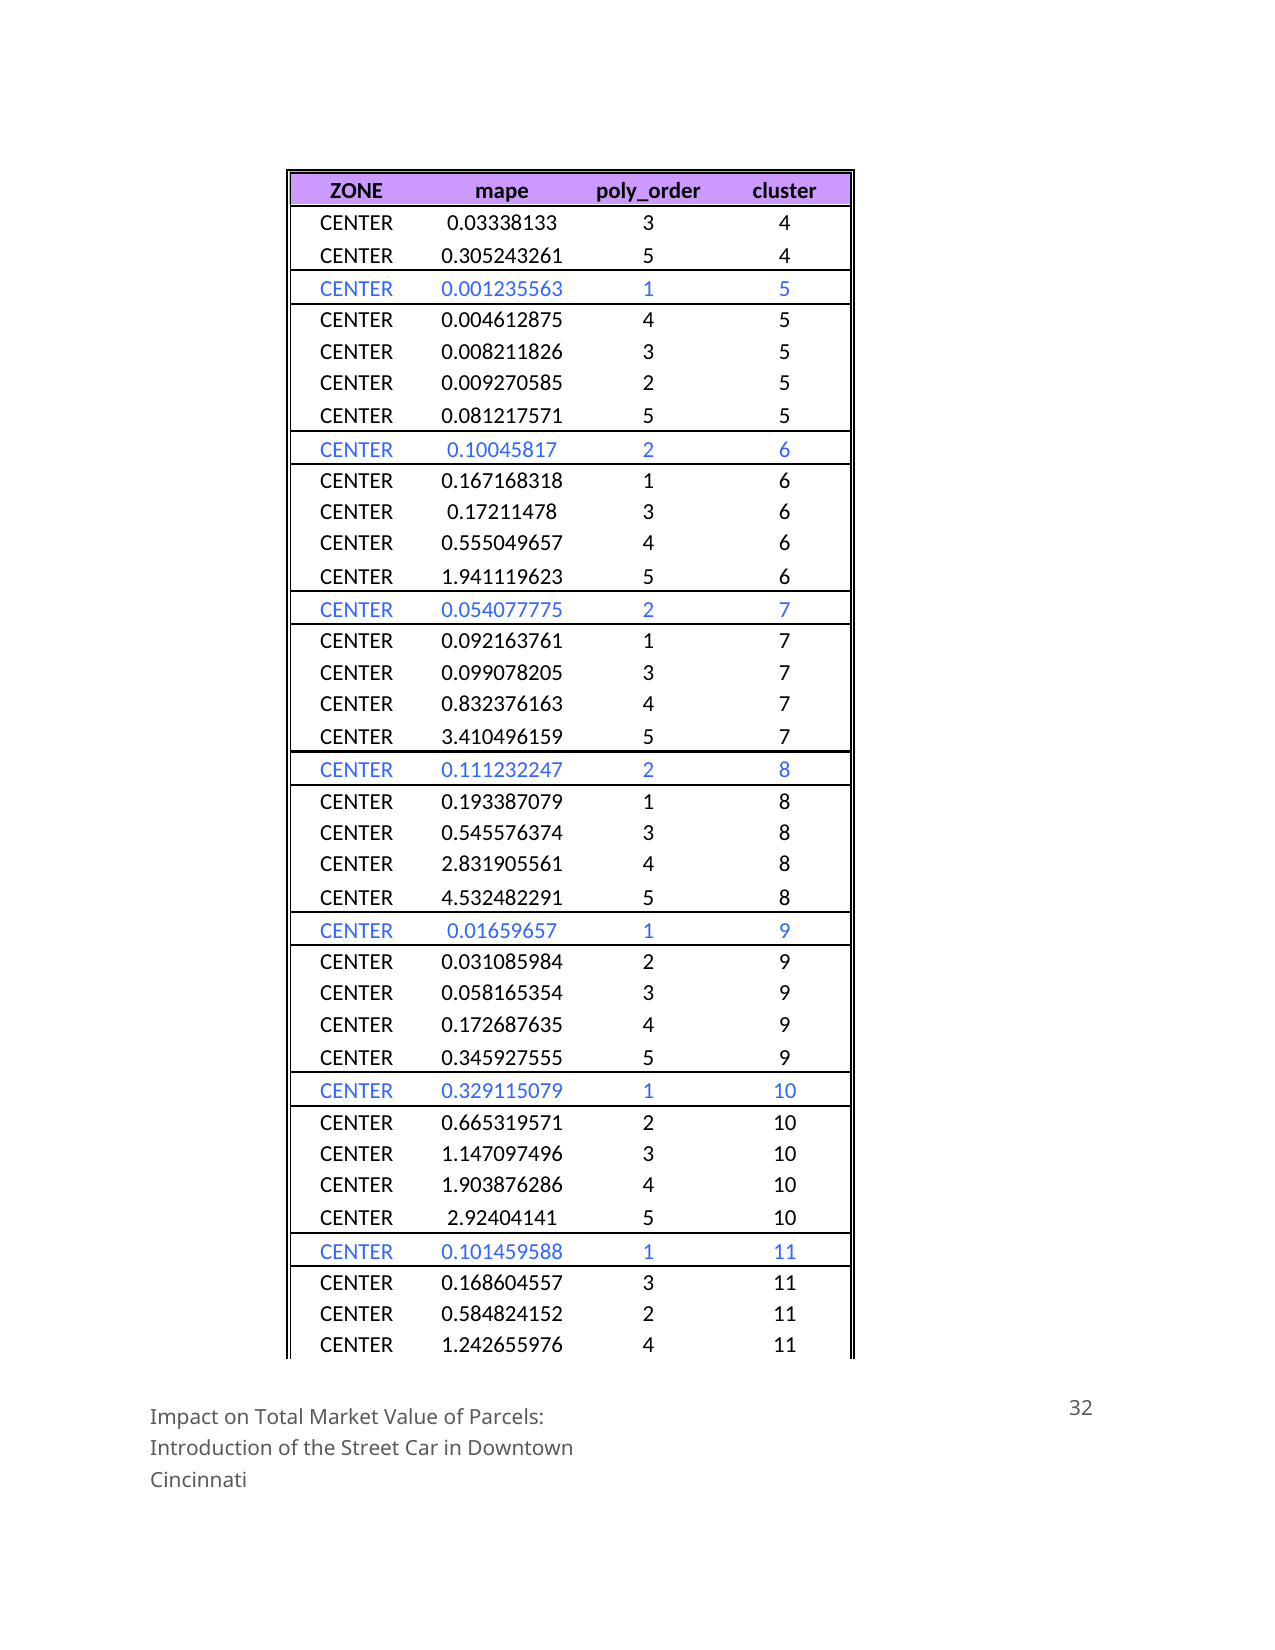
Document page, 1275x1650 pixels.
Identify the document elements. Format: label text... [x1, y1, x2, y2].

table_cell 0.081217571 [424, 396, 580, 429]
table_cell CENTER [291, 878, 424, 911]
table_cell 6 [717, 525, 850, 557]
table_cell 3 [580, 975, 717, 1007]
table_cell 7 [717, 625, 850, 654]
table_cell 4 [580, 525, 717, 557]
table_cell 7 [717, 717, 850, 750]
table_cell 4 [717, 207, 850, 236]
table_cell 1 [580, 786, 717, 815]
table_cell CENTER [291, 846, 424, 877]
table_cell 1 [580, 1234, 717, 1265]
table_cell CENTER [291, 1296, 424, 1327]
table_cell 4 [580, 1007, 717, 1038]
table_cell 0.111232247 [424, 753, 580, 784]
table_cell CENTER [291, 1328, 424, 1359]
table_cell 10 [717, 1136, 850, 1167]
table_cell CENTER [291, 946, 424, 975]
table_cell 5 [580, 717, 717, 750]
table_cell 1.242655976 [424, 1328, 580, 1359]
table_cell 5 [580, 236, 717, 269]
table_cell 6 [717, 557, 850, 590]
table_cell CENTER [291, 305, 424, 334]
table_cell 8 [717, 846, 850, 877]
table_cell 11 [717, 1234, 850, 1265]
table_cell 0.17211478 [424, 494, 580, 525]
table_cell CENTER [291, 1107, 424, 1136]
table_cell 1 [580, 465, 717, 494]
table_cell 0.03338133 [424, 207, 580, 236]
table_cell 10 [717, 1073, 850, 1104]
table_cell 0.305243261 [424, 236, 580, 269]
table_cell CENTER [291, 271, 424, 302]
table_cell 9 [717, 946, 850, 975]
table_cell 7 [717, 592, 850, 623]
table_cell 0.10045817 [424, 432, 580, 463]
table_cell 0.092163761 [424, 625, 580, 654]
table_cell CENTER [291, 753, 424, 784]
table_cell 3 [580, 207, 717, 236]
table_cell 5 [580, 396, 717, 429]
table_cell 8 [717, 815, 850, 846]
table_cell 0.054077775 [424, 592, 580, 623]
table_cell 9 [717, 1007, 850, 1038]
table_cell 8 [717, 786, 850, 815]
table_cell 0.008211826 [424, 334, 580, 365]
table_cell 0.545576374 [424, 815, 580, 846]
table_cell 0.031085984 [424, 946, 580, 975]
table_cell 0.101459588 [424, 1234, 580, 1265]
table_cell 2 [580, 753, 717, 784]
table_cell 8 [717, 878, 850, 911]
table_cell 6 [717, 432, 850, 463]
table_cell CENTER [291, 1167, 424, 1198]
table_cell 5 [717, 305, 850, 334]
table_header mape [424, 174, 580, 204]
table_header cluster [717, 174, 850, 204]
table_cell 7 [717, 655, 850, 686]
table_cell CENTER [291, 396, 424, 429]
table_cell CENTER [291, 686, 424, 717]
table_cell 2 [580, 1107, 717, 1136]
table_cell 0.665319571 [424, 1107, 580, 1136]
table_cell CENTER [291, 334, 424, 365]
table_cell CENTER [291, 592, 424, 623]
table_cell 3 [580, 815, 717, 846]
table_cell 5 [580, 878, 717, 911]
table_cell CENTER [291, 207, 424, 236]
table_cell 3 [580, 655, 717, 686]
table_cell 1.903876286 [424, 1167, 580, 1198]
table_cell 5 [580, 1038, 717, 1071]
table_cell 11 [717, 1328, 850, 1359]
table_cell 11 [717, 1267, 850, 1296]
table_cell 1 [580, 625, 717, 654]
table_cell 0.009270585 [424, 365, 580, 396]
table_cell 4 [580, 1328, 717, 1359]
table_cell 6 [717, 465, 850, 494]
table_cell CENTER [291, 655, 424, 686]
table_cell 0.058165354 [424, 975, 580, 1007]
table_cell 0.345927555 [424, 1038, 580, 1071]
table_cell 6 [717, 494, 850, 525]
table_header ZONE [291, 174, 424, 204]
table_cell 8 [717, 753, 850, 784]
table_cell 10 [717, 1198, 850, 1232]
table_cell 4 [580, 846, 717, 877]
table_cell CENTER [291, 1007, 424, 1038]
table_cell 1.941119623 [424, 557, 580, 590]
table_cell CENTER [291, 1267, 424, 1296]
table_cell CENTER [291, 525, 424, 557]
table_cell 10 [717, 1167, 850, 1198]
table_cell CENTER [291, 432, 424, 463]
table_cell 0.168604557 [424, 1267, 580, 1296]
table_cell 0.001235563 [424, 271, 580, 302]
table_cell 3.410496159 [424, 717, 580, 750]
table_cell 9 [717, 913, 850, 944]
table_cell CENTER [291, 975, 424, 1007]
table_cell 2 [580, 432, 717, 463]
table_cell 4 [580, 686, 717, 717]
table_cell 2 [580, 592, 717, 623]
table_cell 4 [717, 236, 850, 269]
table_cell 5 [717, 334, 850, 365]
table_cell 0.172687635 [424, 1007, 580, 1038]
table_cell 9 [717, 1038, 850, 1071]
table_cell 1.147097496 [424, 1136, 580, 1167]
table_cell CENTER [291, 1038, 424, 1071]
table_cell 7 [717, 686, 850, 717]
table_cell 1 [580, 271, 717, 302]
table_cell 3 [580, 1267, 717, 1296]
table_cell 2.831905561 [424, 846, 580, 877]
table_cell 0.555049657 [424, 525, 580, 557]
table_cell 5 [717, 396, 850, 429]
table_cell 0.832376163 [424, 686, 580, 717]
table_cell 5 [717, 365, 850, 396]
table_cell CENTER [291, 625, 424, 654]
table_cell 5 [717, 271, 850, 302]
table_cell 0.004612875 [424, 305, 580, 334]
table_cell CENTER [291, 494, 424, 525]
table_cell CENTER [291, 557, 424, 590]
table_cell 0.099078205 [424, 655, 580, 686]
table_cell CENTER [291, 913, 424, 944]
table_cell 0.01659657 [424, 913, 580, 944]
table_header poly_order [580, 174, 717, 204]
table_cell 1 [580, 913, 717, 944]
table_cell 0.329115079 [424, 1073, 580, 1104]
table_cell 10 [717, 1107, 850, 1136]
table_cell 4 [580, 305, 717, 334]
table_cell CENTER [291, 786, 424, 815]
table_cell 11 [717, 1296, 850, 1327]
table_cell 0.584824152 [424, 1296, 580, 1327]
table_cell 4 [580, 1167, 717, 1198]
table_cell 4.532482291 [424, 878, 580, 911]
table_cell 0.167168318 [424, 465, 580, 494]
table_cell CENTER [291, 365, 424, 396]
table_cell 3 [580, 494, 717, 525]
table_cell CENTER [291, 465, 424, 494]
table_cell CENTER [291, 1136, 424, 1167]
table_cell CENTER [291, 717, 424, 750]
table_cell 1 [580, 1073, 717, 1104]
table_cell 5 [580, 1198, 717, 1232]
table_cell CENTER [291, 815, 424, 846]
table_cell CENTER [291, 1198, 424, 1232]
table_cell 2.92404141 [424, 1198, 580, 1232]
table_cell 3 [580, 1136, 717, 1167]
table_cell 2 [580, 946, 717, 975]
table_cell CENTER [291, 1073, 424, 1104]
table_cell 3 [580, 334, 717, 365]
table_cell CENTER [291, 236, 424, 269]
table_cell 9 [717, 975, 850, 1007]
table_cell 5 [580, 557, 717, 590]
table_cell 2 [580, 365, 717, 396]
table_cell 0.193387079 [424, 786, 580, 815]
table_cell CENTER [291, 1234, 424, 1265]
table_cell 2 [580, 1296, 717, 1327]
